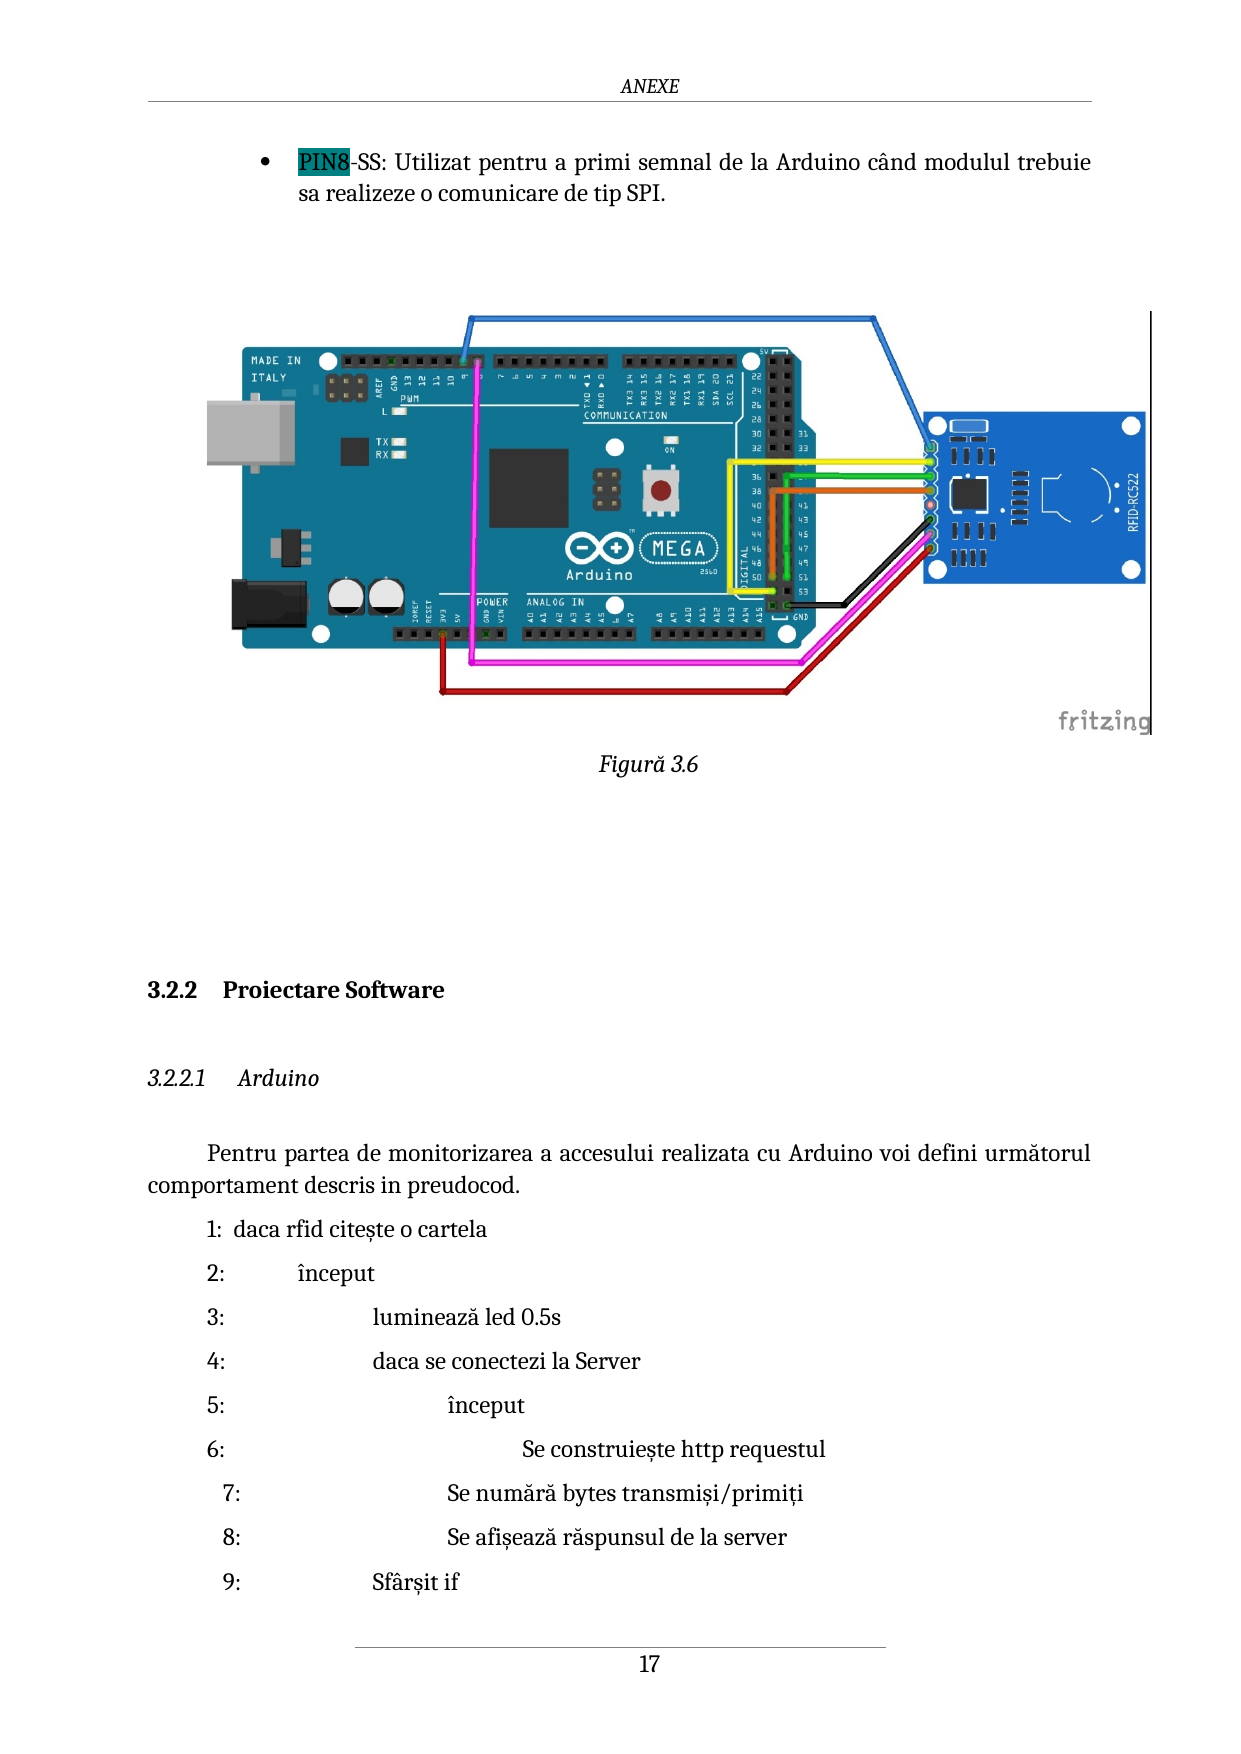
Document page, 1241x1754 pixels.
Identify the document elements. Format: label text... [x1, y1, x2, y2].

subtitle Proiectare Software [148, 976, 1092, 1004]
text 1: daca rfid citește o cartela [148, 1215, 1092, 1244]
text Pentru partea de monitorizarea a accesului realizata cu Arduino voi defini următorul comportament descris in preudocod. [148, 1139, 1092, 1199]
list PIN8-SS: Utilizat pentru a primi semnal de la Arduino când modulul trebuie sa realizeze o comunicare de tip SPI. [261, 148, 1092, 208]
subtitle Arduino [148, 1064, 1092, 1092]
text 5: început [148, 1391, 1092, 1420]
text 9: Sfârșit if [148, 1567, 1092, 1596]
text 7: Se numără bytes transmiși/primiți [148, 1479, 1092, 1508]
text 4: daca se conectezi la Server [148, 1347, 1092, 1376]
text 6: Se construiește http requestul [148, 1435, 1092, 1464]
text 8: Se afișează răspunsul de la server [148, 1523, 1092, 1552]
text 3: luminează led 0.5s [148, 1303, 1092, 1332]
text 2: început [148, 1259, 1092, 1288]
picture [206, 311, 1152, 735]
